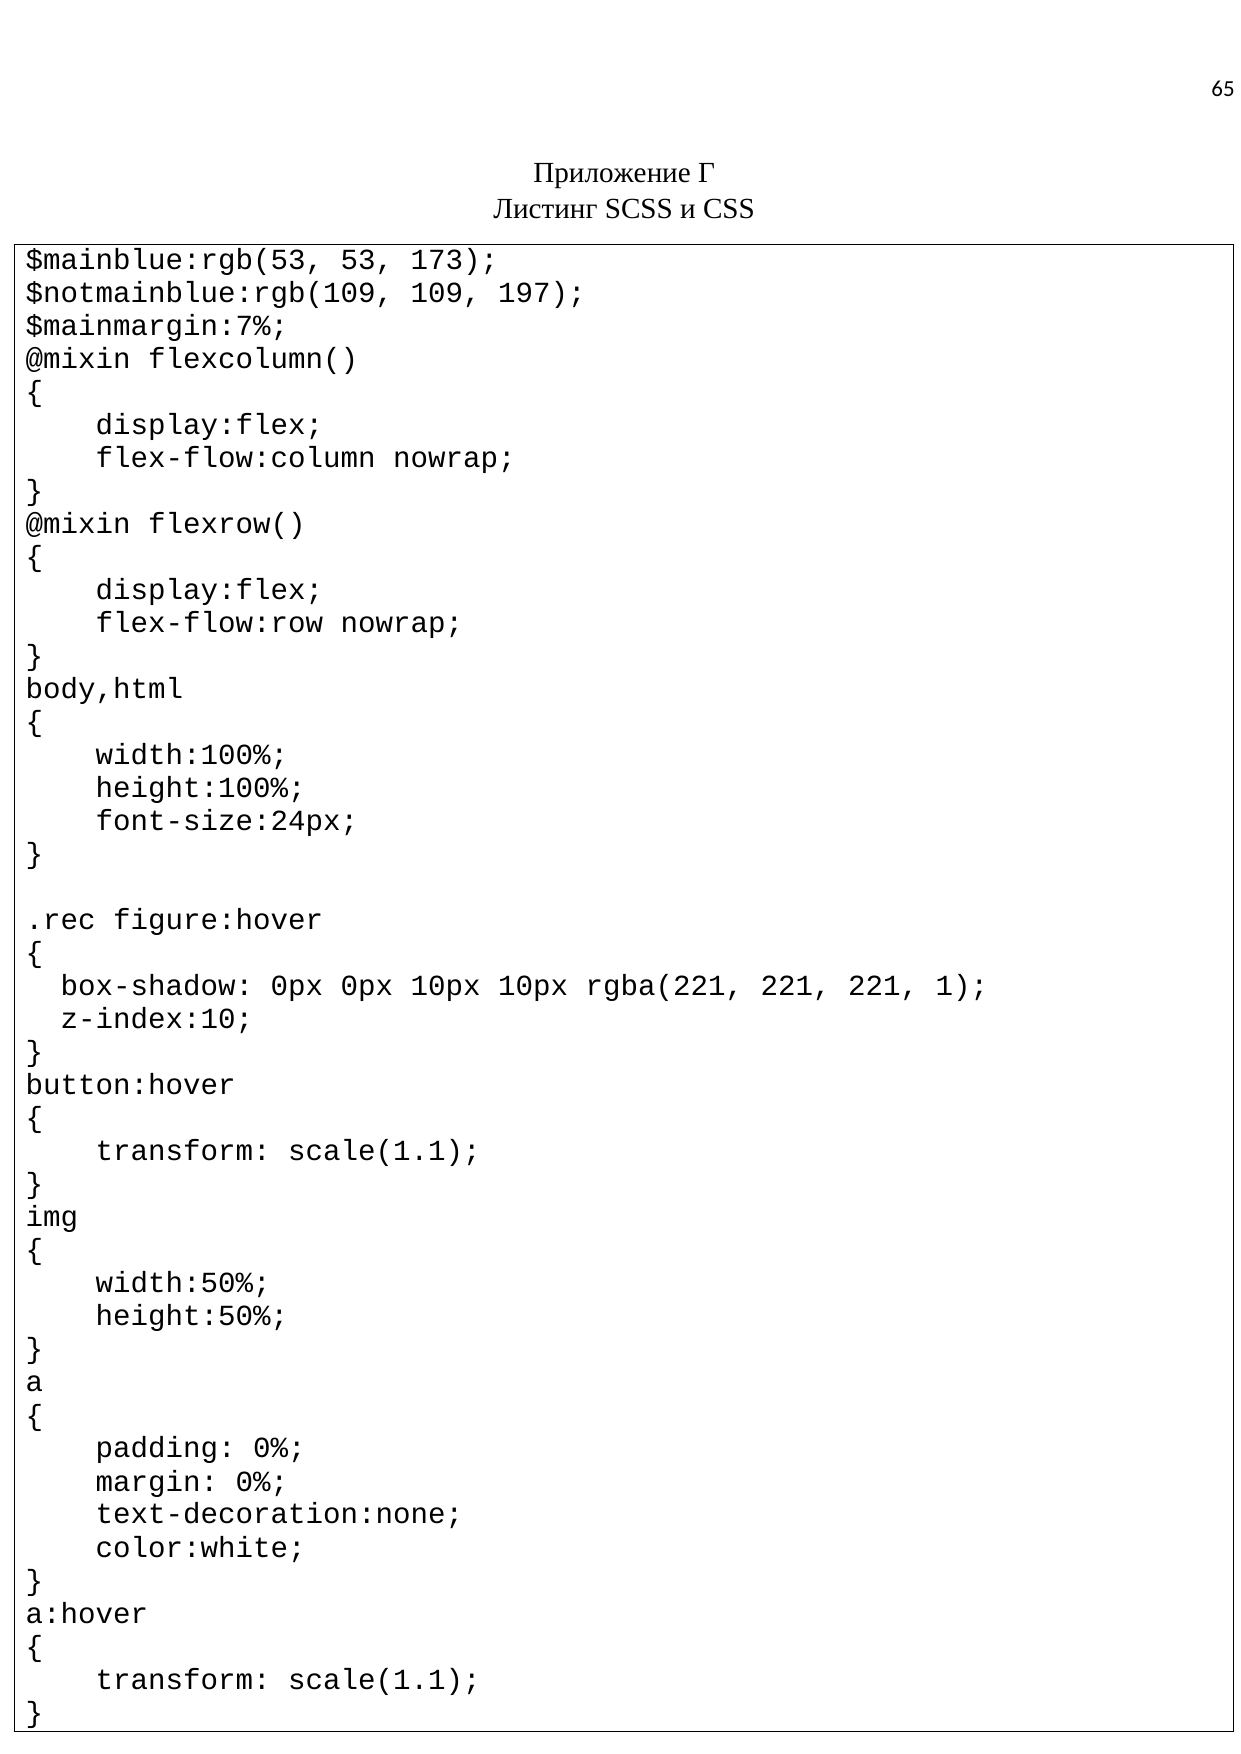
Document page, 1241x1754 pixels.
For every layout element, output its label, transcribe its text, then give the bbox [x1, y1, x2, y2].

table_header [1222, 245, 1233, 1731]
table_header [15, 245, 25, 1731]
text Листинг SCSS и CSS [13, 191, 1234, 224]
subtitle Приложение Г [13, 155, 1234, 188]
